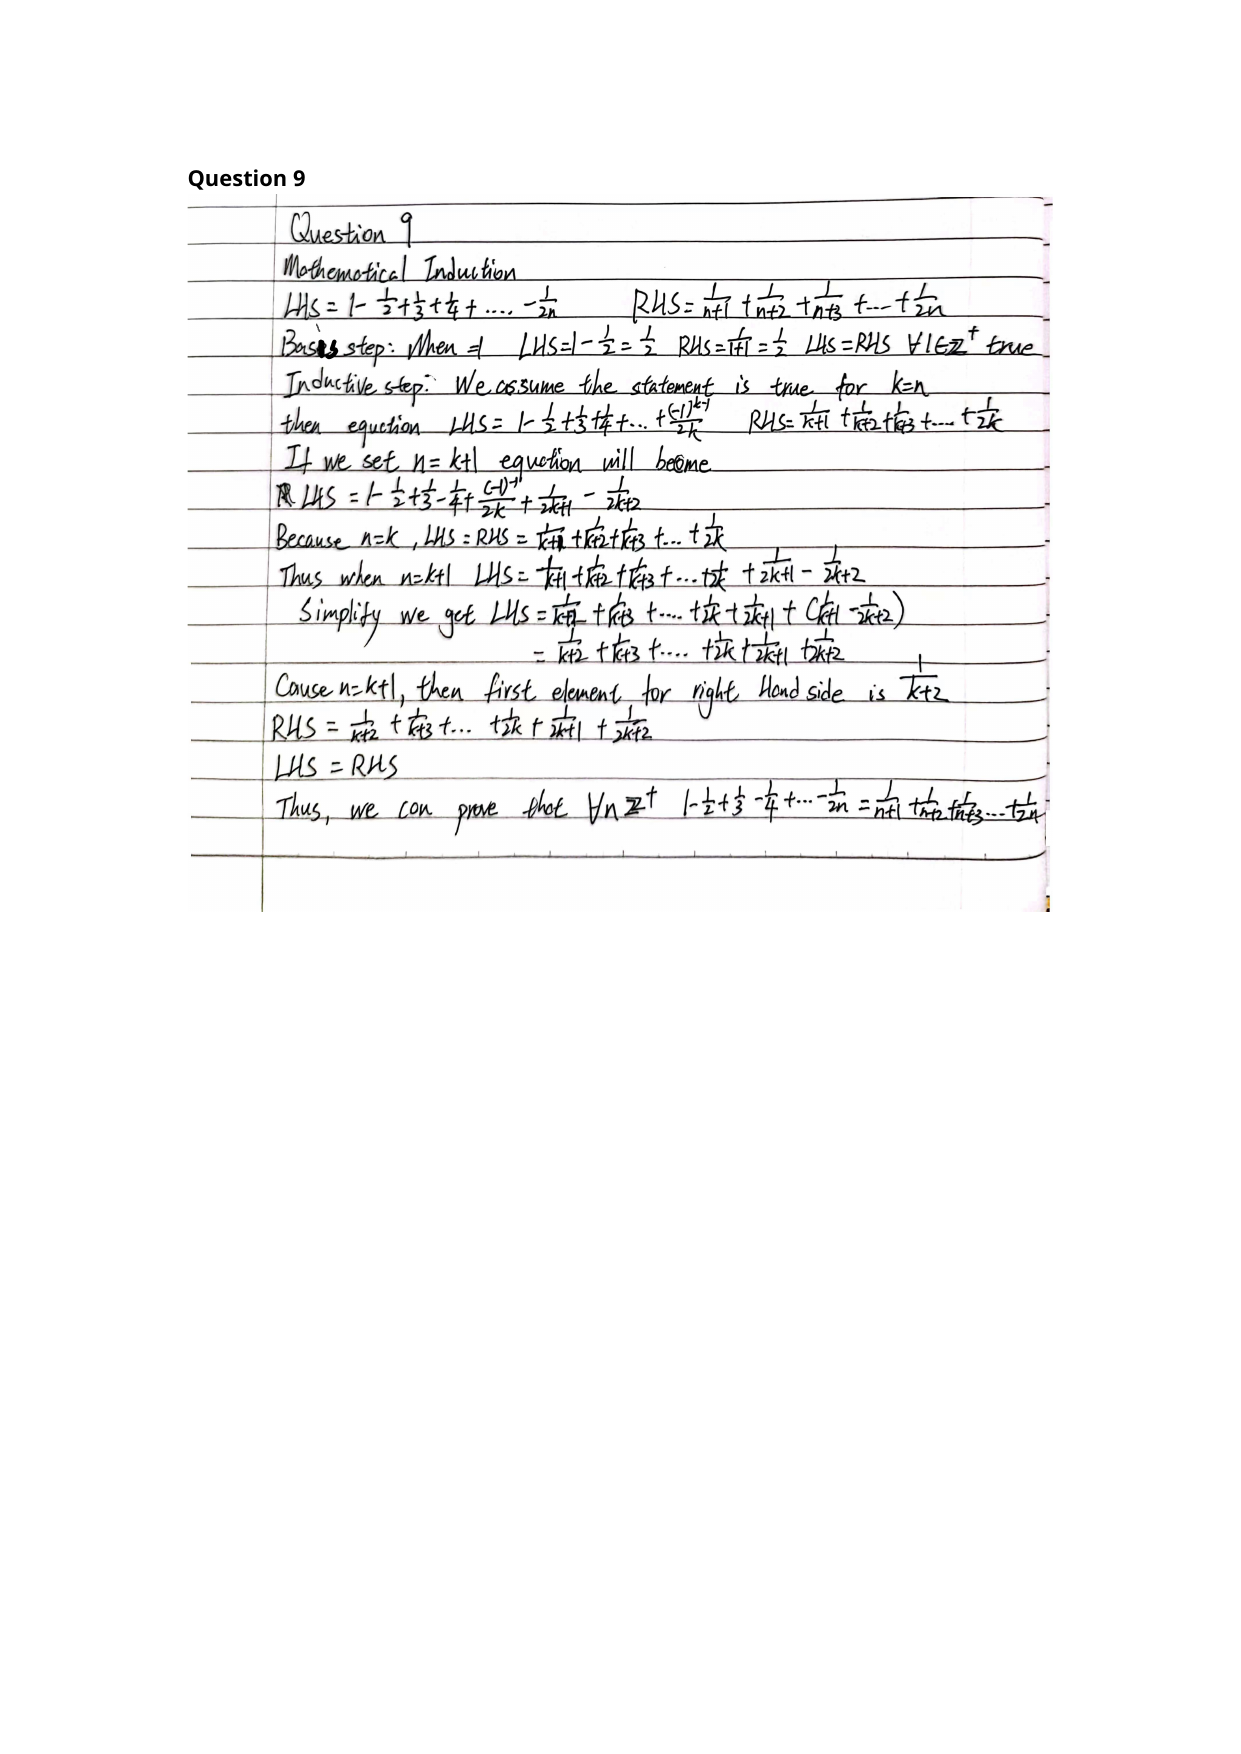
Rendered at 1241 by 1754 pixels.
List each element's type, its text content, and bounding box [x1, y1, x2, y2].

picture [187, 194, 1053, 912]
text Question 9 [187, 162, 1053, 194]
